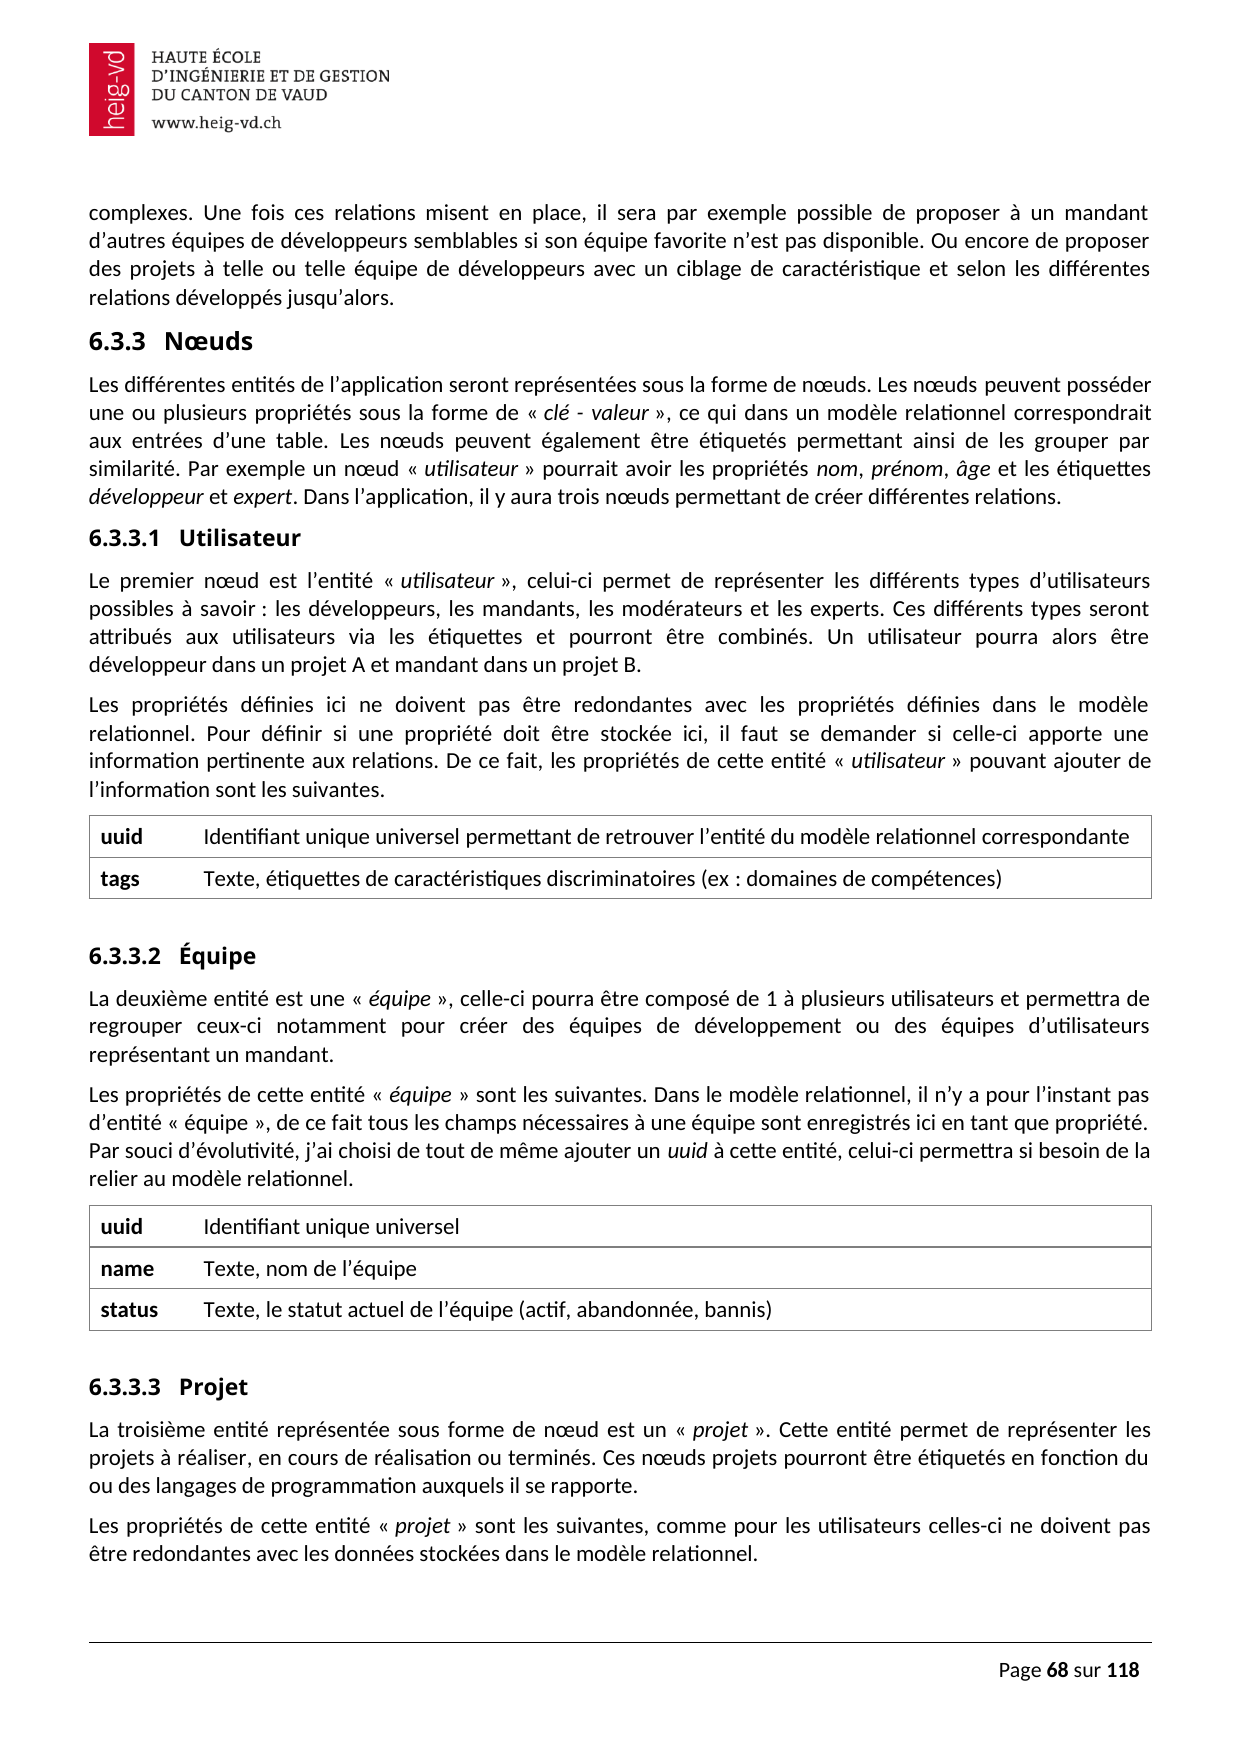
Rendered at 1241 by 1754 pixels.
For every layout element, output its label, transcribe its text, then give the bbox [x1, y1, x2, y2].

table_cell Texte, le statut actuel de l’équipe (actif, abandonnée, bannis) [192, 1289, 1151, 1329]
picture [89, 43, 389, 136]
text Les propriétés de cette entité « équipe » sont les suivantes. Dans le modèle relationnel, il n’y a pour l’instant pas d’entité « équipe », de ce fait tous les champs nécessaires à une équipe sont enregistrés ici en tant que propriété. Par souci d’évolutivité, j’ai choisi de tout de même ajouter un uuid à cette entité, celui-ci permettra si besoin de la relier au modèle relationnel. [89, 1080, 1152, 1192]
table_cell status [90, 1289, 192, 1329]
text Les propriétés définies ici ne doivent pas être redondantes avec les propriétés définies dans le modèle relationnel. Pour définir si une propriété doit être stockée ici, il faut se demander si celle-ci apporte une information pertinente aux relations. De ce fait, les propriétés de cette entité « utilisateur » pouvant ajouter de l’information sont les suivantes. [89, 691, 1152, 803]
subtitle Projet [89, 1371, 1152, 1402]
table_cell name [90, 1248, 192, 1288]
table_cell Texte, nom de l’équipe [192, 1248, 1151, 1288]
table_header uuid [90, 1206, 192, 1246]
table_header Identifiant unique universel [192, 1206, 1151, 1246]
subtitle Nœuds [89, 323, 1152, 357]
subtitle Équipe [89, 940, 1152, 971]
text Le premier nœud est l’entité « utilisateur », celui-ci permet de représenter les différents types d’utilisateurs possibles à savoir : les développeurs, les mandants, les modérateurs et les experts. Ces différents types seront attribués aux utilisateurs via les étiquettes et pourront être combinés. Un utilisateur pourra alors être développeur dans un projet A et mandant dans un projet B. [89, 566, 1152, 678]
table_cell Texte, étiquettes de caractéristiques discriminatoires (ex : domaines de compétences) [192, 858, 1151, 898]
text La troisième entité représentée sous forme de nœud est un « projet ». Cette entité permet de représenter les projets à réaliser, en cours de réalisation ou terminés. Ces nœuds projets pourront être étiquetés en fonction du ou des langages de programmation auxquels il se rapporte. [89, 1415, 1152, 1499]
table_header uuid [90, 816, 192, 857]
subtitle Utilisateur [89, 522, 1152, 553]
text Les différentes entités de l’application seront représentées sous la forme de nœuds. Les nœuds peuvent posséder une ou plusieurs propriétés sous la forme de « clé - valeur », ce qui dans un modèle relationnel correspondrait aux entrées d’une table. Les nœuds peuvent également être étiquetés permettant ainsi de les grouper par similarité. Par exemple un nœud « utilisateur » pourrait avoir les propriétés nom, prénom, âge et les étiquettes développeur et expert. Dans l’application, il y aura trois nœuds permettant de créer différentes relations. [89, 370, 1152, 510]
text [89, 198, 1152, 311]
table_cell tags [90, 858, 192, 898]
text Les propriétés de cette entité « projet » sont les suivantes, comme pour les utilisateurs celles-ci ne doivent pas être redondantes avec les données stockées dans le modèle relationnel. [89, 1511, 1152, 1567]
text La deuxième entité est une « équipe », celle-ci pourra être composé de 1 à plusieurs utilisateurs et permettra de regrouper ceux-ci notamment pour créer des équipes de développement ou des équipes d’utilisateurs représentant un mandant. [89, 984, 1152, 1068]
table_header Identifiant unique universel permettant de retrouver l’entité du modèle relationnel correspondante [192, 816, 1151, 857]
